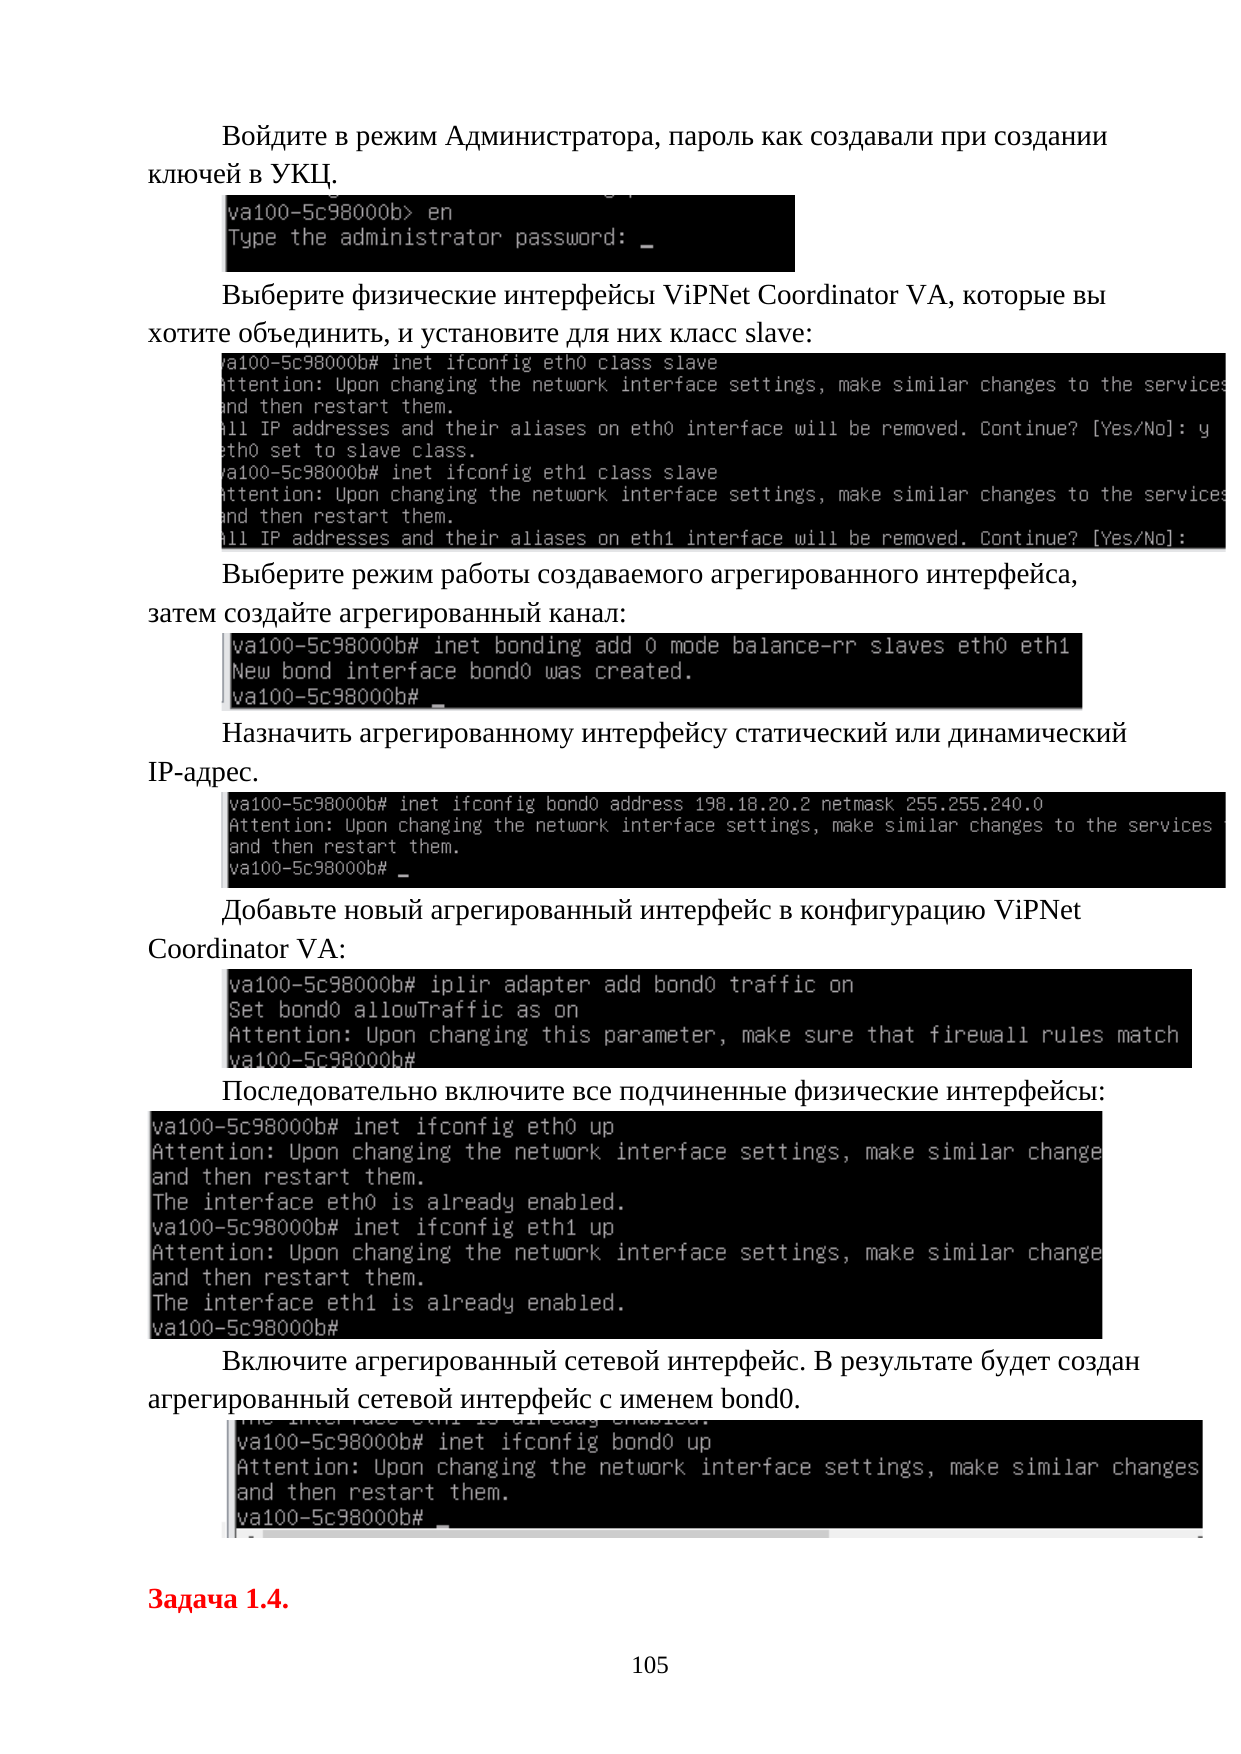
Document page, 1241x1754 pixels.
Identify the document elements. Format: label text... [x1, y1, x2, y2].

picture [147, 1111, 1103, 1339]
picture [221, 633, 1083, 711]
picture [221, 353, 1226, 552]
subtitle Задача 1.4. [148, 1581, 1152, 1614]
text Включите агрегированный сетевой интерфейс. В результате будет создан агрегированный сетевой интерфейс с именем bond0. [148, 1343, 1152, 1415]
picture [221, 1420, 1203, 1538]
picture [221, 195, 795, 272]
text Войдите в режим Администратора, пароль как создавали при создании ключей в УКЦ. [148, 118, 1152, 190]
text Выберите физические интерфейсы ViPNet Coordinator VA, которые вы хотите объединить, и установите для них класс slave: [148, 277, 1152, 349]
text Выберите режим работы создаваемого агрегированного интерфейса, затем создайте агрегированный канал: [148, 557, 1152, 629]
text Добавьте новый агрегированный интерфейс в конфигурацию ViPNet Coordinator VA: [148, 892, 1152, 964]
picture [221, 792, 1226, 888]
text Назначить агрегированному интерфейсу статический или динамический IP-адрес. [148, 715, 1152, 787]
picture [221, 969, 1192, 1068]
